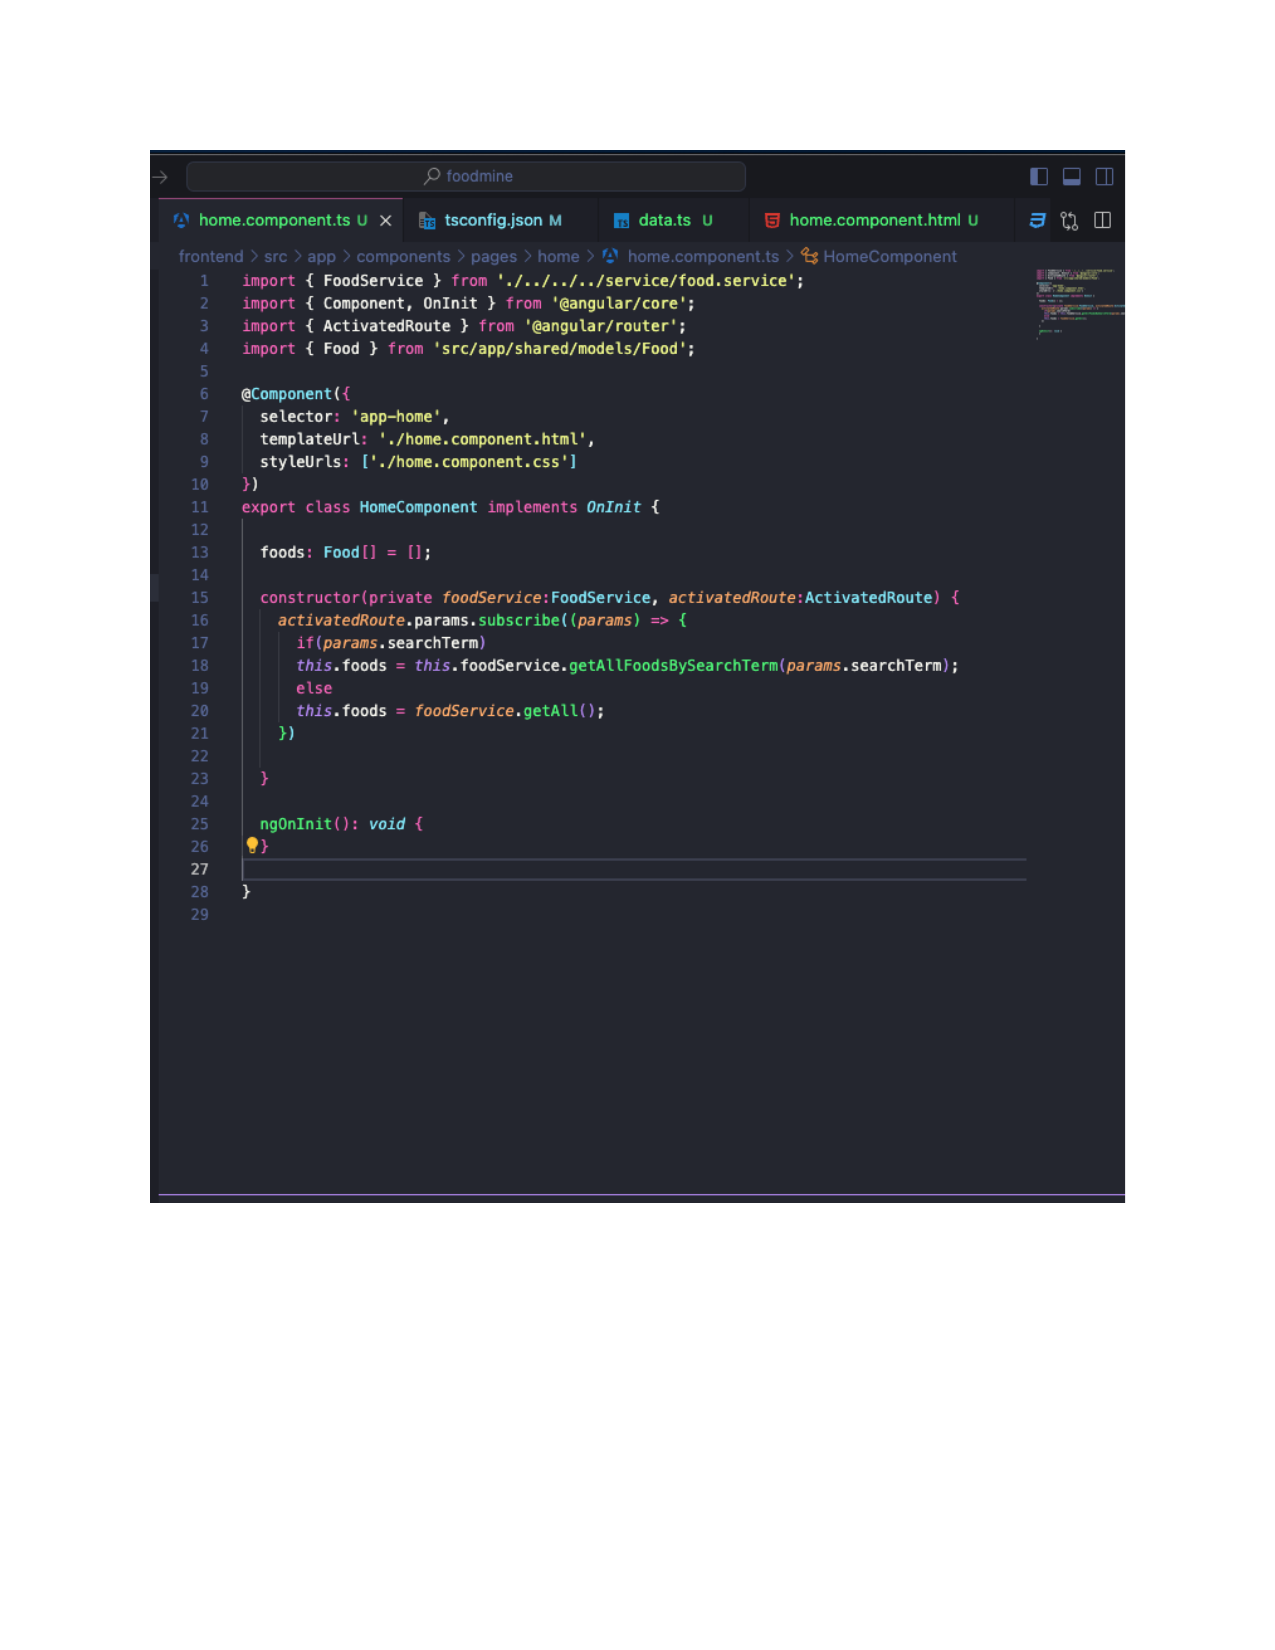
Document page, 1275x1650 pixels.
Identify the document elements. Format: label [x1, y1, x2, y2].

picture [150, 150, 1125, 1203]
